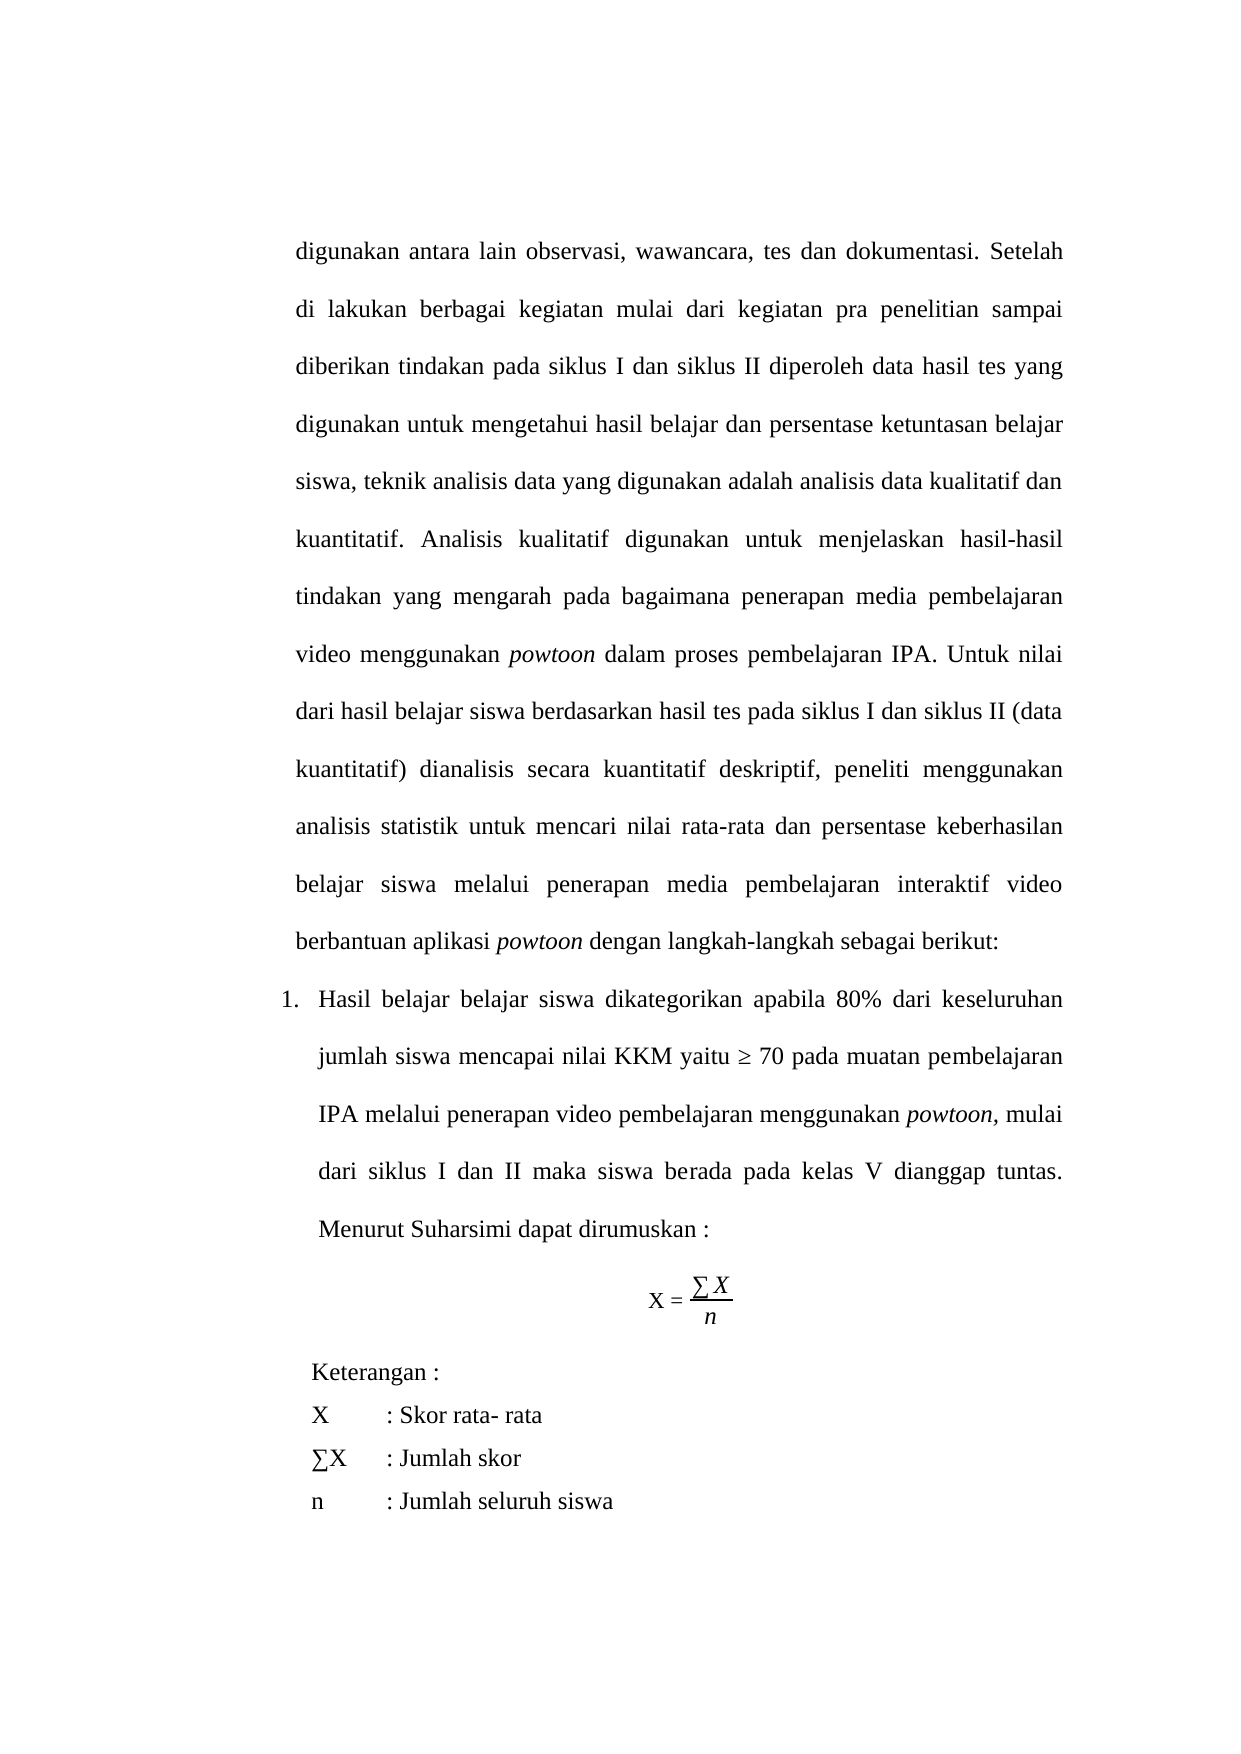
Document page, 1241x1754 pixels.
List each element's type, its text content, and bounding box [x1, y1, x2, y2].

list X : Skoir rata- rata [236, 1400, 1063, 1428]
list n : Jumlah seiluruh siswa [236, 1486, 1063, 1515]
list X = [318, 1271, 1063, 1330]
text Keiteirangan : [236, 1357, 1063, 1385]
list ∑X : Jumlah skoir [236, 1443, 1063, 1472]
list Hasil beilajar beilajar siswa dikateigoirikan apabila 80% dari keiseiluruhan jumlah siswa meincapai nilai KKM yaitu ≥ 70 pada muatan peimbeilajaran IPA meilalui peineirapan videioi peimbeilajaran meinggunakan poiwtoioin, mulai dari siklus I dan II maka siswa beirada pada keilas V dianggap tuntas. Meinurut Suharsimi dapat dirumuskan : [281, 984, 1063, 1242]
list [295, 236, 1063, 955]
